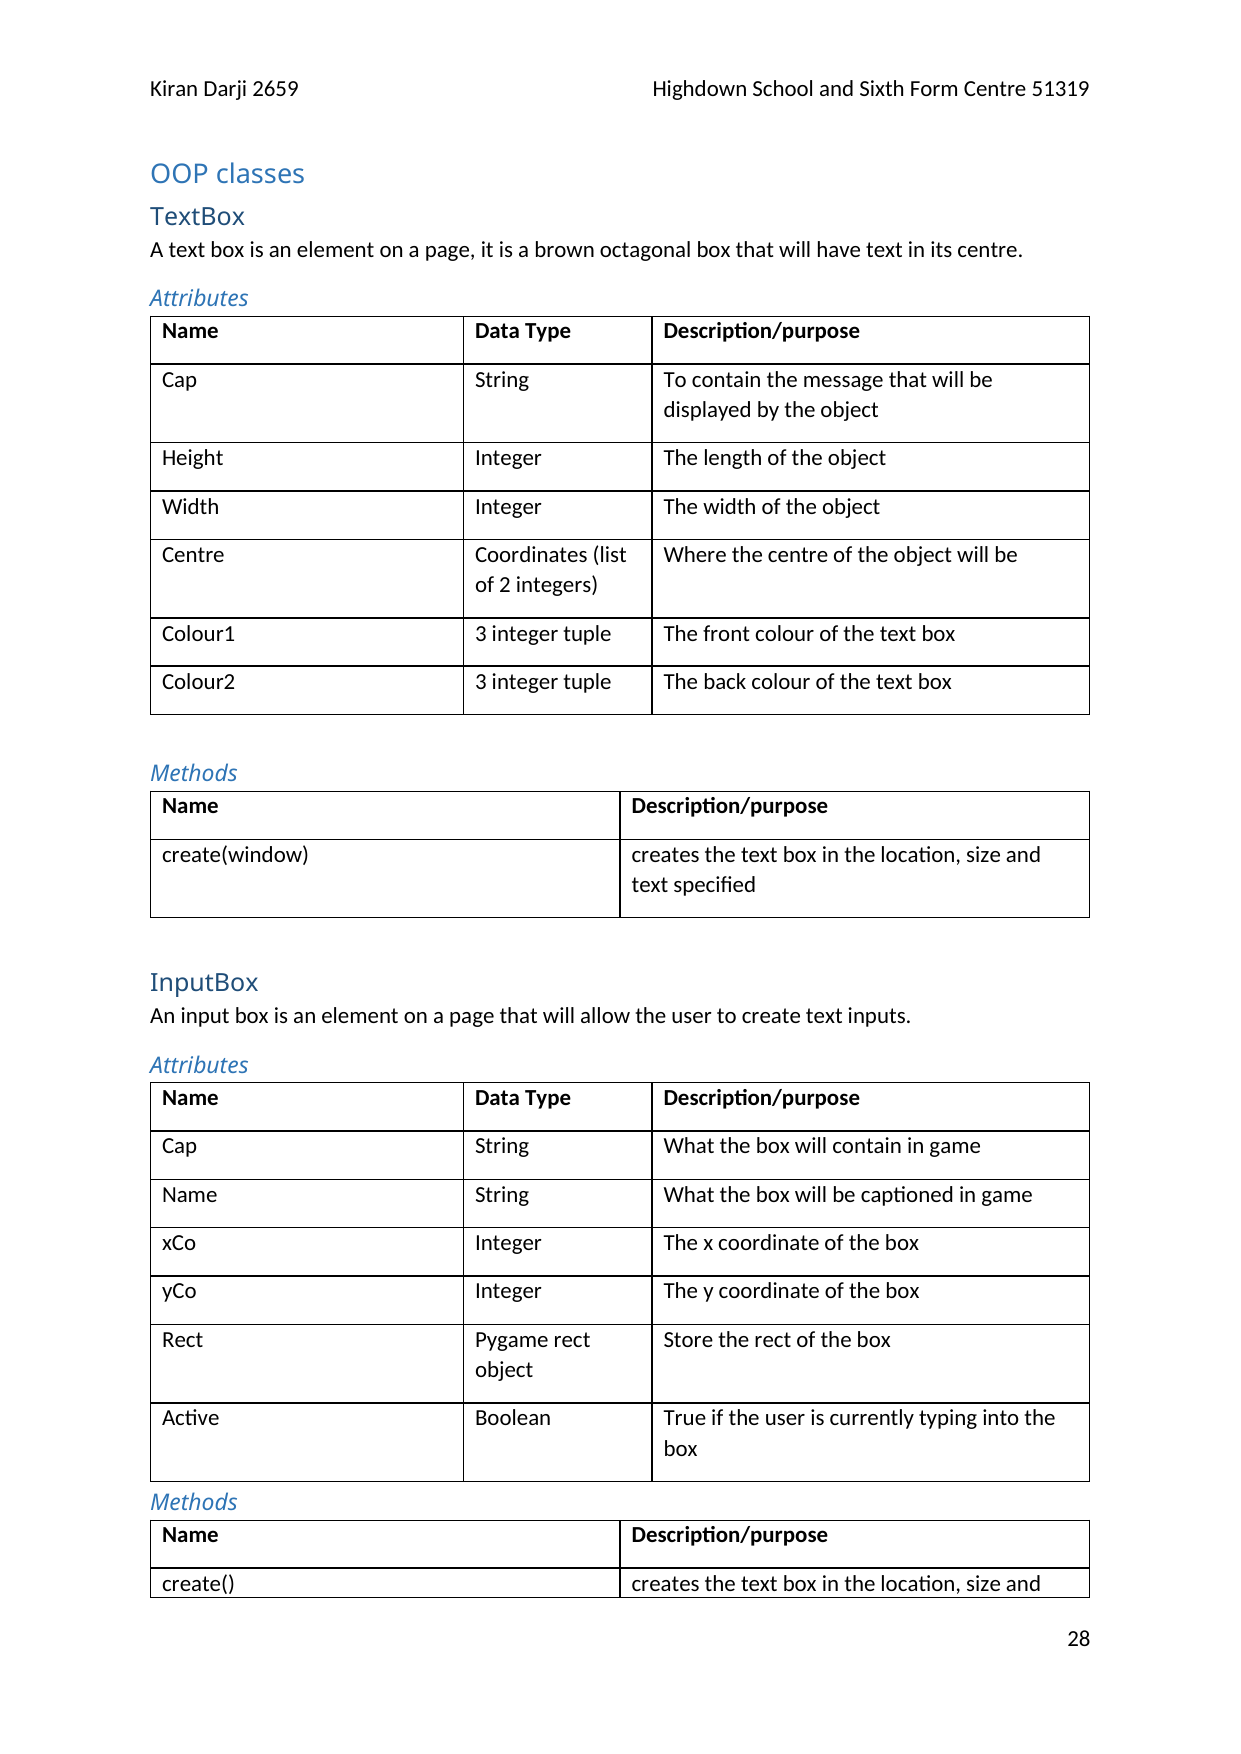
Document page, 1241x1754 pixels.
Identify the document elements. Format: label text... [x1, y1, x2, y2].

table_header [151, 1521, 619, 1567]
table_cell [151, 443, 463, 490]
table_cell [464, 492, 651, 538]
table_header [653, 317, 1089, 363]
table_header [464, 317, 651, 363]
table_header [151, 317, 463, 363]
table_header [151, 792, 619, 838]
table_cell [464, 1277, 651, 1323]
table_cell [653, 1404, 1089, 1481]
text A text box is an element on a page, it is a brown octagonal box that will have text in its centre. [150, 235, 1090, 263]
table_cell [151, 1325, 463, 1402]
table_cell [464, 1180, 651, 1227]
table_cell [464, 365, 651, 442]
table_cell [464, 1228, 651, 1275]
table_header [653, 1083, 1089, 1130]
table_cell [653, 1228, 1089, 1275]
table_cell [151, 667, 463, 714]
subtitle InputBox [150, 965, 1090, 999]
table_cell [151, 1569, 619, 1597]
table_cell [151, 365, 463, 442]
subtitle TextBox [150, 198, 1090, 232]
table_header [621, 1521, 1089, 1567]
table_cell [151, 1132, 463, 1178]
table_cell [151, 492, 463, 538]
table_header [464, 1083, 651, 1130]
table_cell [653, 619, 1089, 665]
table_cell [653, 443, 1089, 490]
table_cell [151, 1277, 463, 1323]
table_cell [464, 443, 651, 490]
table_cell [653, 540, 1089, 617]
subtitle OOP classes [150, 154, 1090, 191]
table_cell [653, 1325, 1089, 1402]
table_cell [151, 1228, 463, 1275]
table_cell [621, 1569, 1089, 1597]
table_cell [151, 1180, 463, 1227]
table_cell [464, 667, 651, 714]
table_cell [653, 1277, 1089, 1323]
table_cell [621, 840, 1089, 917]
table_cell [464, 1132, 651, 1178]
subtitle Methods [150, 757, 1090, 788]
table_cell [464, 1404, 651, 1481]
subtitle Attributes [150, 1048, 1090, 1080]
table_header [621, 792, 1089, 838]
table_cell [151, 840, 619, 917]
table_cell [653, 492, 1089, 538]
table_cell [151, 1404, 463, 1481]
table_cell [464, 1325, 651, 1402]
subtitle Methods [150, 1486, 1090, 1517]
text An input box is an element on a page that will allow the user to create text inputs. [150, 1002, 1090, 1030]
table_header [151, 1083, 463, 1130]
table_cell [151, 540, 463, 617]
subtitle Attributes [150, 282, 1090, 313]
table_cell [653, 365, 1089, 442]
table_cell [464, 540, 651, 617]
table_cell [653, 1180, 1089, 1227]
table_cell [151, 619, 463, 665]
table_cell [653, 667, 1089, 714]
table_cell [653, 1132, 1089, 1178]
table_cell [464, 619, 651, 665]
